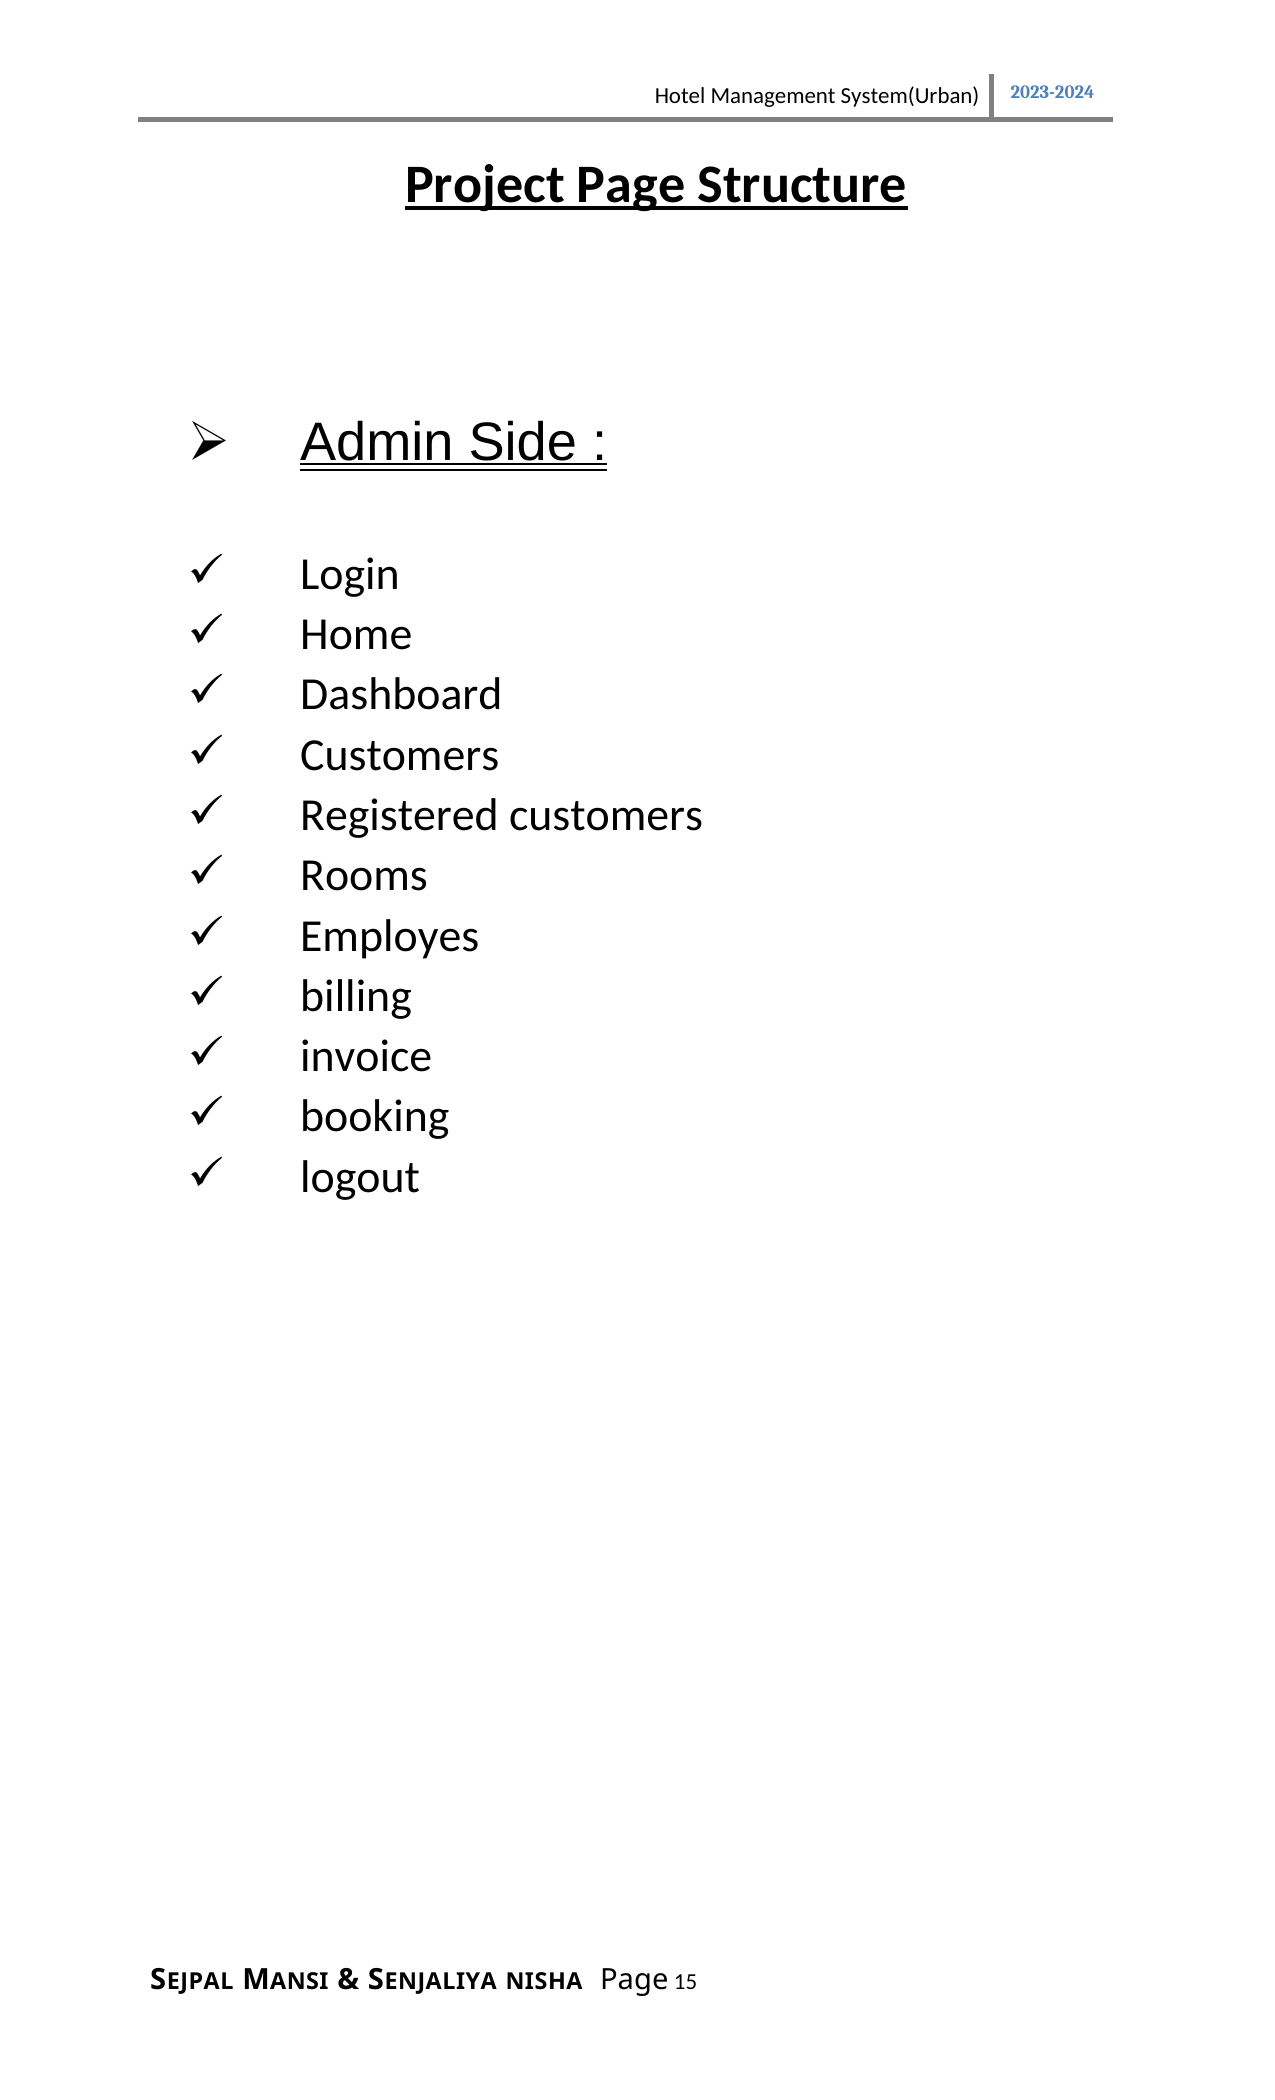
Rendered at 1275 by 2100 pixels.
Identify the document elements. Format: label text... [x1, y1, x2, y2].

list Customers [187, 726, 1125, 781]
list Login [187, 544, 1125, 601]
list Employes [187, 906, 1125, 962]
list Admin Side : [187, 410, 1125, 472]
list Registered customers [187, 786, 1125, 842]
text Project Page Structure [150, 150, 1125, 216]
list Dashboard [187, 665, 1125, 721]
list invoice [187, 1027, 1125, 1083]
list Home [187, 605, 1125, 661]
list billing [187, 967, 1125, 1023]
list booking [187, 1087, 1125, 1143]
list logout [187, 1148, 1125, 1204]
list Rooms [187, 846, 1125, 902]
